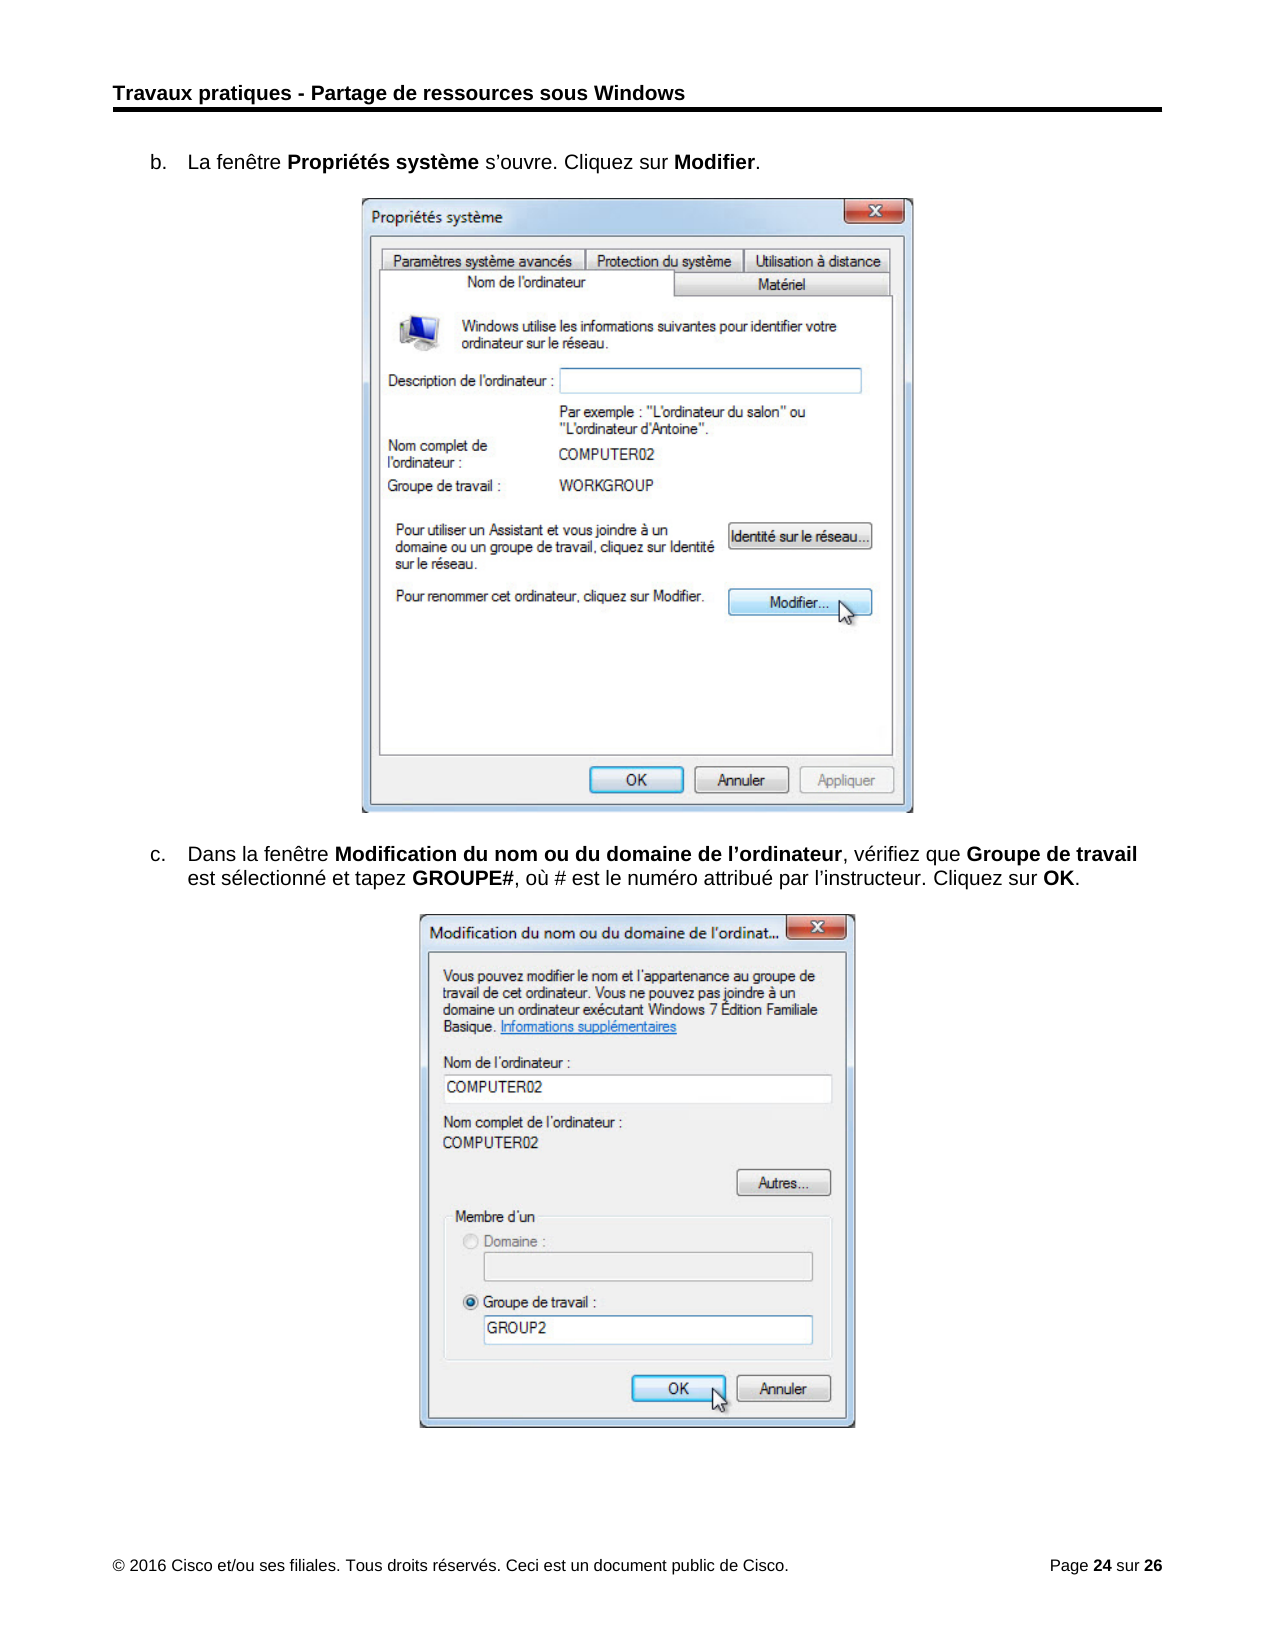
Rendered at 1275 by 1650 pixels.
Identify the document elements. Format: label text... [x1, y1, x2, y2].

picture [419, 914, 856, 1428]
text Dans la fenêtre Modification du nom ou du domaine de l’ordinateur, vérifiez que Groupe de travail est sélectionné et tapez GROUPE#, où # est le numéro attribué par l’instructeur. Cliquez sur OK. [150, 842, 1162, 889]
picture [361, 198, 914, 813]
text La fenêtre Propriétés système s’ouvre. Cliquez sur Modifier. [150, 150, 1162, 174]
